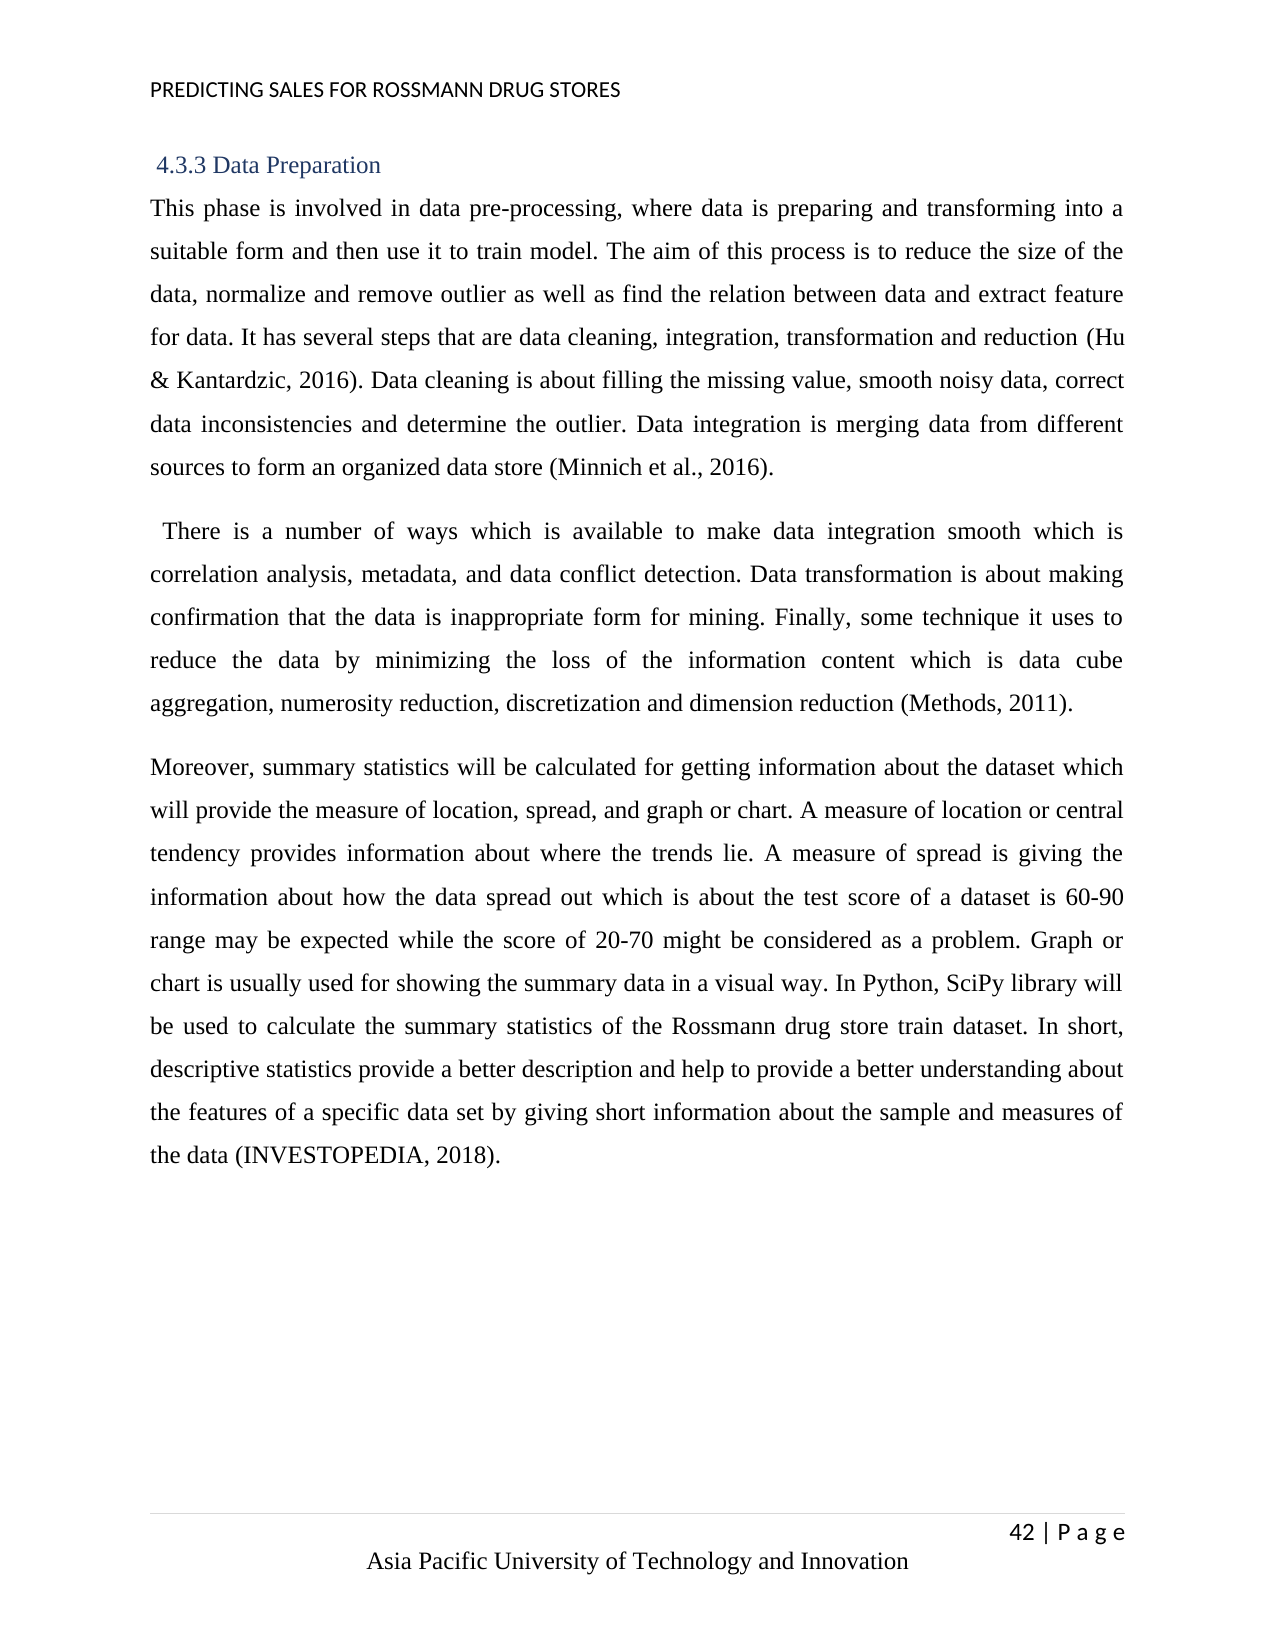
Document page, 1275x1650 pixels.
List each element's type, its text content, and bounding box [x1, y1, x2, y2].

text Moreover, summary statistics will be calculated for getting information about the dataset which will provide the measure of location, spread, and graph or chart. A measure of location or central tendency provides information about where the trends lie. A measure of spread is giving the information about how the data spread out which is about the test score of a dataset is 60-90 range may be expected while the score of 20-70 might be considered as a problem. Graph or chart is usually used for showing the summary data in a visual way. In Python, SciPy library will be used to calculate the summary statistics of the Rossmann drug store train dataset. In short, descriptive statistics provide a better description and help to provide a better understanding about the features of a specific data set by giving short information about the sample and measures of the data (INVESTOPEDIA, 2018). [150, 752, 1125, 1169]
subtitle 4.3.3 Data Preparation [150, 150, 1125, 179]
text There is a number of ways which is available to make data integration smooth which is correlation analysis, metadata, and data conflict detection. Data transformation is about making confirmation that the data is inappropriate form for mining. Finally, some technique it uses to reduce the data by minimizing the loss of the information content which is data cube aggregation, numerosity reduction, discretization and dimension reduction (Methods, 2011). [150, 516, 1125, 717]
text This phase is involved in data pre-processing, where data is preparing and transforming into a suitable form and then use it to train model. The aim of this process is to reduce the size of the data, normalize and remove outlier as well as find the relation between data and extract feature for data. It has several steps that are data cleaning, integration, transformation and reduction (Hu & Kantardzic, 2016). Data cleaning is about filling the missing value, smooth noisy data, correct data inconsistencies and determine the outlier. Data integration is merging data from different sources to form an organized data store (Minnich et al., 2016). [150, 193, 1125, 481]
